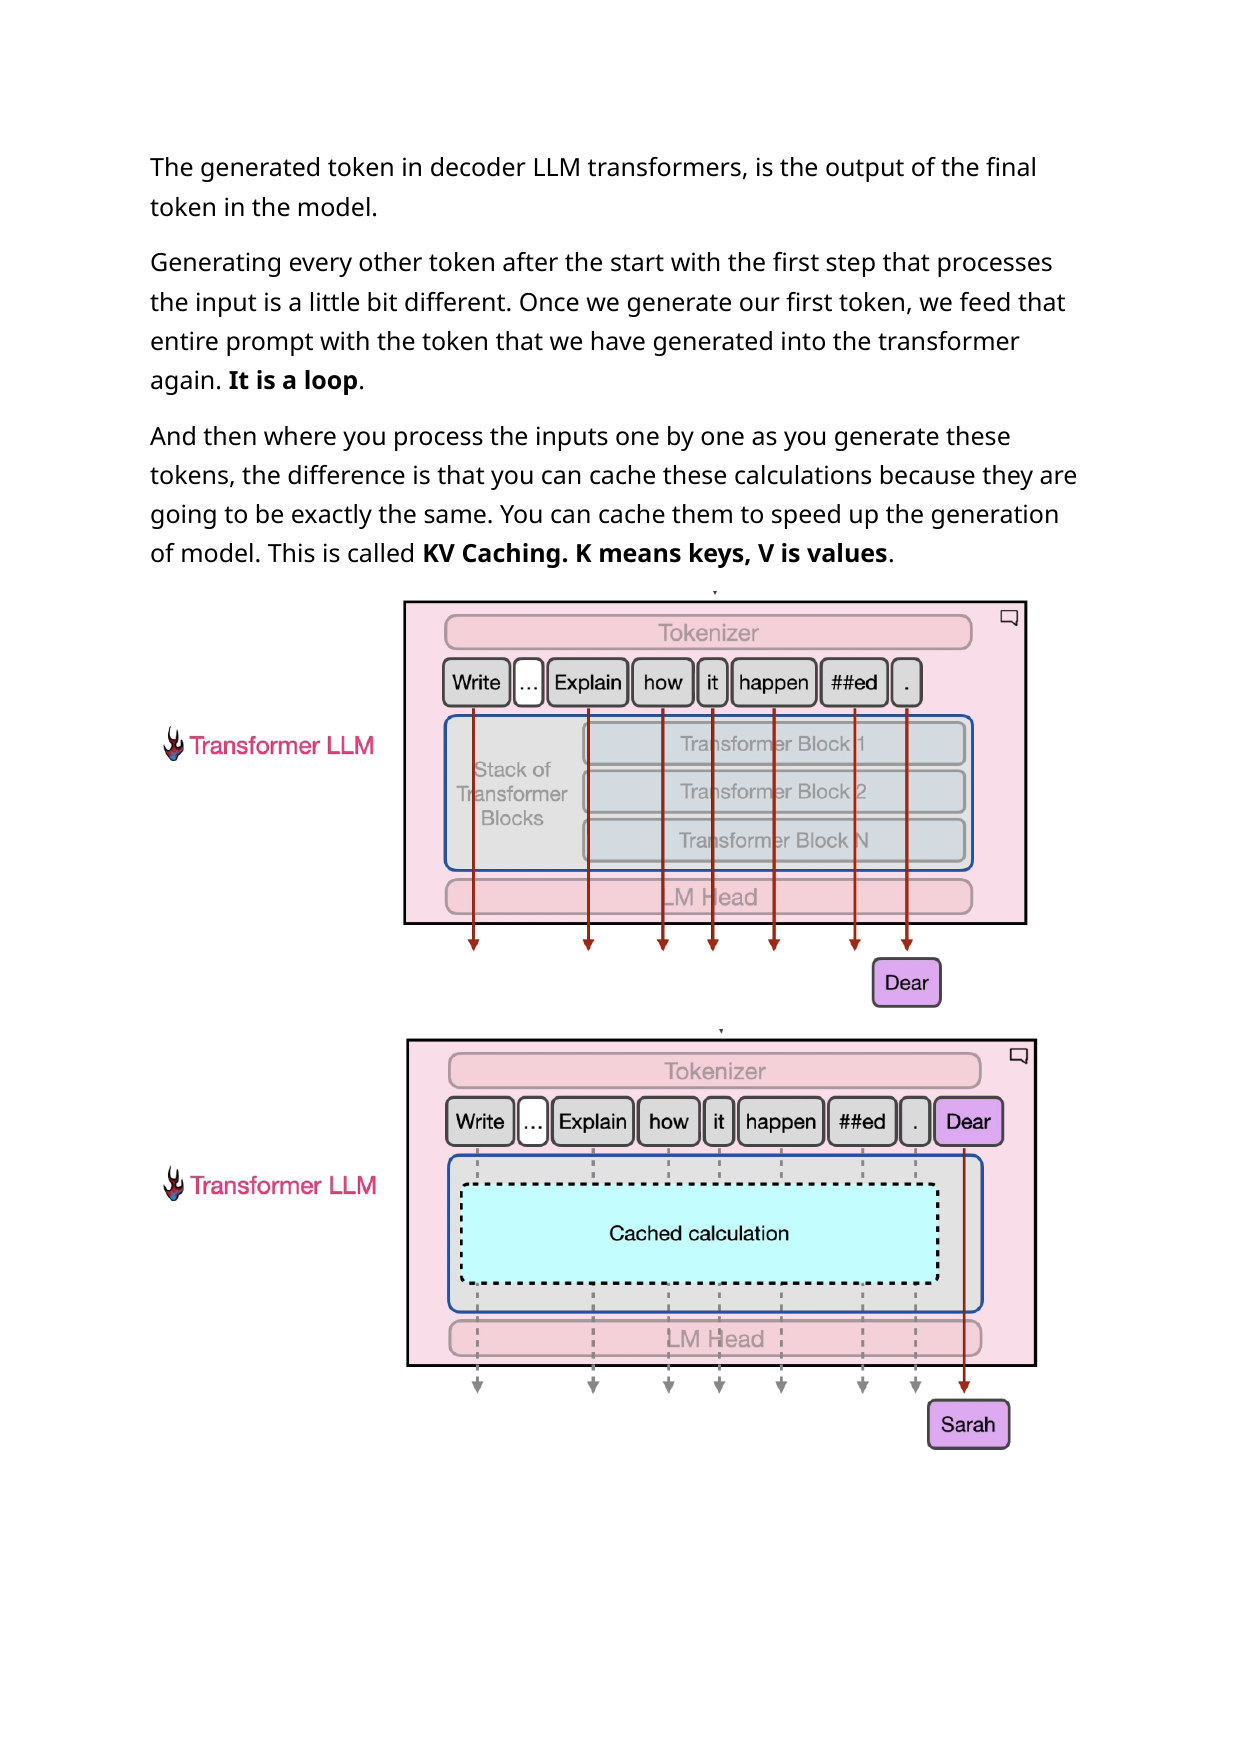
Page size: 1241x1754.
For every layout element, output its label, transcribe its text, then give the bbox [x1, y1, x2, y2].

text The generated token in decoder LLM transformers, is the output of the final token in the model. [150, 150, 1090, 223]
text Generating every other token after the start with the first step that processes the input is a little bit different. Once we generate our first token, we feed that entire prompt with the token that we have generated into the transformer again. It is a loop. [150, 245, 1090, 397]
text And then where you process the inputs one by one as you generate these tokens, the difference is that you can cache these calculations because they are going to be exactly the same. You can cache them to speed up the generation of model. This is called KV Caching. K means keys, V is values. [150, 418, 1090, 570]
picture [150, 1029, 1042, 1451]
picture [150, 591, 1032, 1008]
